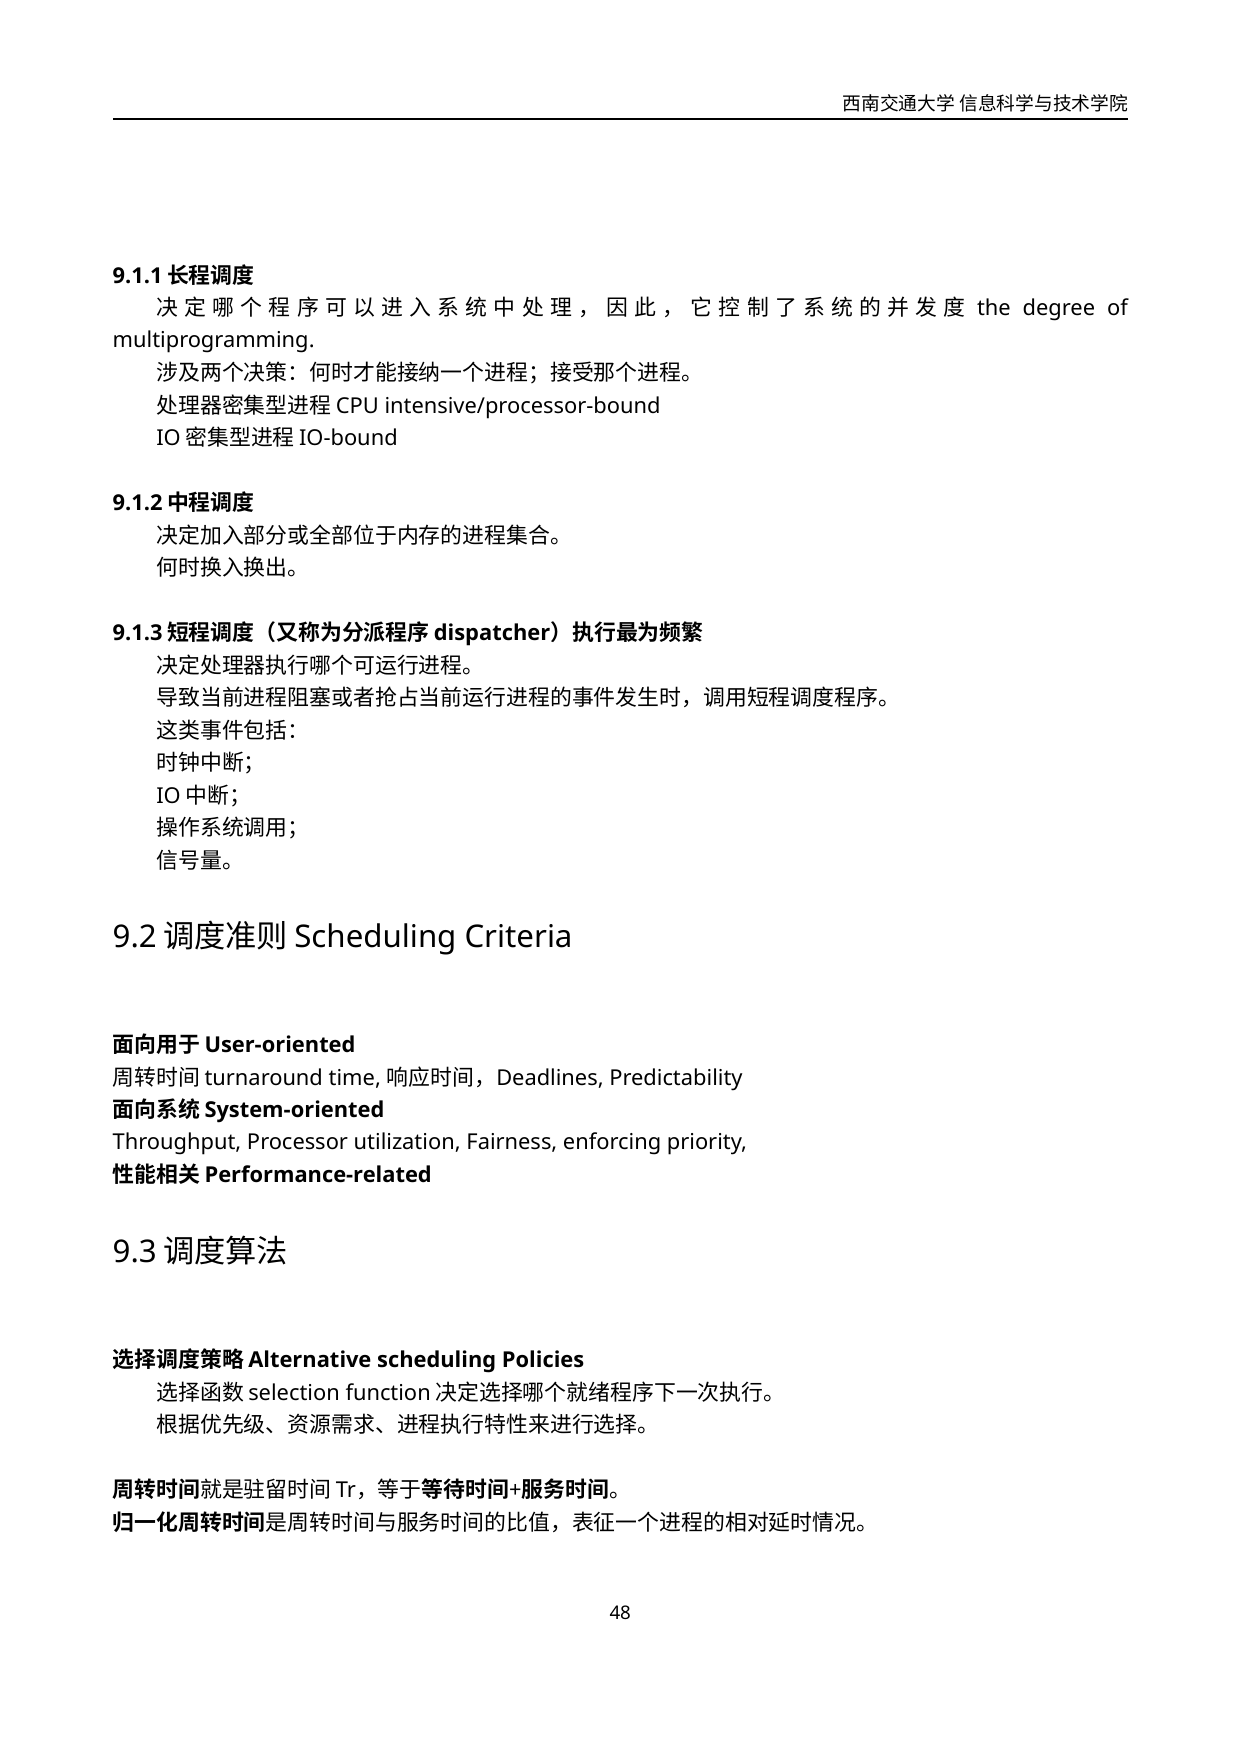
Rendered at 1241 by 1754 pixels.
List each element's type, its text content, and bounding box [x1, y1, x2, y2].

text 根据优先级、资源需求、进程执行特性来进行选择。 [112, 1407, 1128, 1439]
text 时钟中断； [112, 745, 1128, 777]
subtitle 9.3调度算法 [112, 1217, 1128, 1282]
text 9.1.3短程调度（又称为分派程序dispatcher）执行最为频繁 [112, 615, 1128, 647]
text 决定哪个程序可以进入系统中处理，因此，它控制了系统的并发度the degree of multiprogramming. [112, 290, 1128, 355]
text 选择函数selection function决定选择哪个就绪程序下一次执行。 [112, 1374, 1128, 1407]
text 选择调度策略Alternative scheduling Policies [112, 1342, 1128, 1374]
text IO中断； [112, 777, 1128, 810]
text 涉及两个决策：何时才能接纳一个进程；接受那个进程。 [112, 355, 1128, 387]
text 这类事件包括： [112, 712, 1128, 745]
text 面向用于User-oriented [112, 1027, 1128, 1059]
text 何时换入换出。 [112, 550, 1128, 582]
subtitle 9.2调度准则Scheduling Criteria [112, 902, 1128, 967]
text 面向系统System-oriented [112, 1092, 1128, 1124]
text 归一化周转时间是周转时间与服务时间的比值，表征一个进程的相对延时情况。 [112, 1504, 1128, 1537]
text 操作系统调用； [112, 810, 1128, 842]
text 决定加入部分或全部位于内存的进程集合。 [112, 517, 1128, 550]
text Throughput, Processor utilization, Fairness, enforcing priority, [112, 1124, 1128, 1157]
text IO密集型进程IO-bound [112, 420, 1128, 452]
text 决定处理器执行哪个可运行进程。 [112, 647, 1128, 680]
text 信号量。 [112, 842, 1128, 875]
text 导致当前进程阻塞或者抢占当前运行进程的事件发生时，调用短程调度程序。 [112, 680, 1128, 712]
text 周转时间turnaround time, 响应时间，Deadlines, Predictability [112, 1059, 1128, 1092]
text 周转时间就是驻留时间Tr，等于等待时间+服务时间。 [112, 1472, 1128, 1504]
text 性能相关Performance-related [112, 1157, 1128, 1189]
text 9.1.2中程调度 [112, 485, 1128, 517]
text 9.1.1长程调度 [112, 257, 1128, 290]
text 处理器密集型进程CPU intensive/processor-bound [112, 387, 1128, 420]
